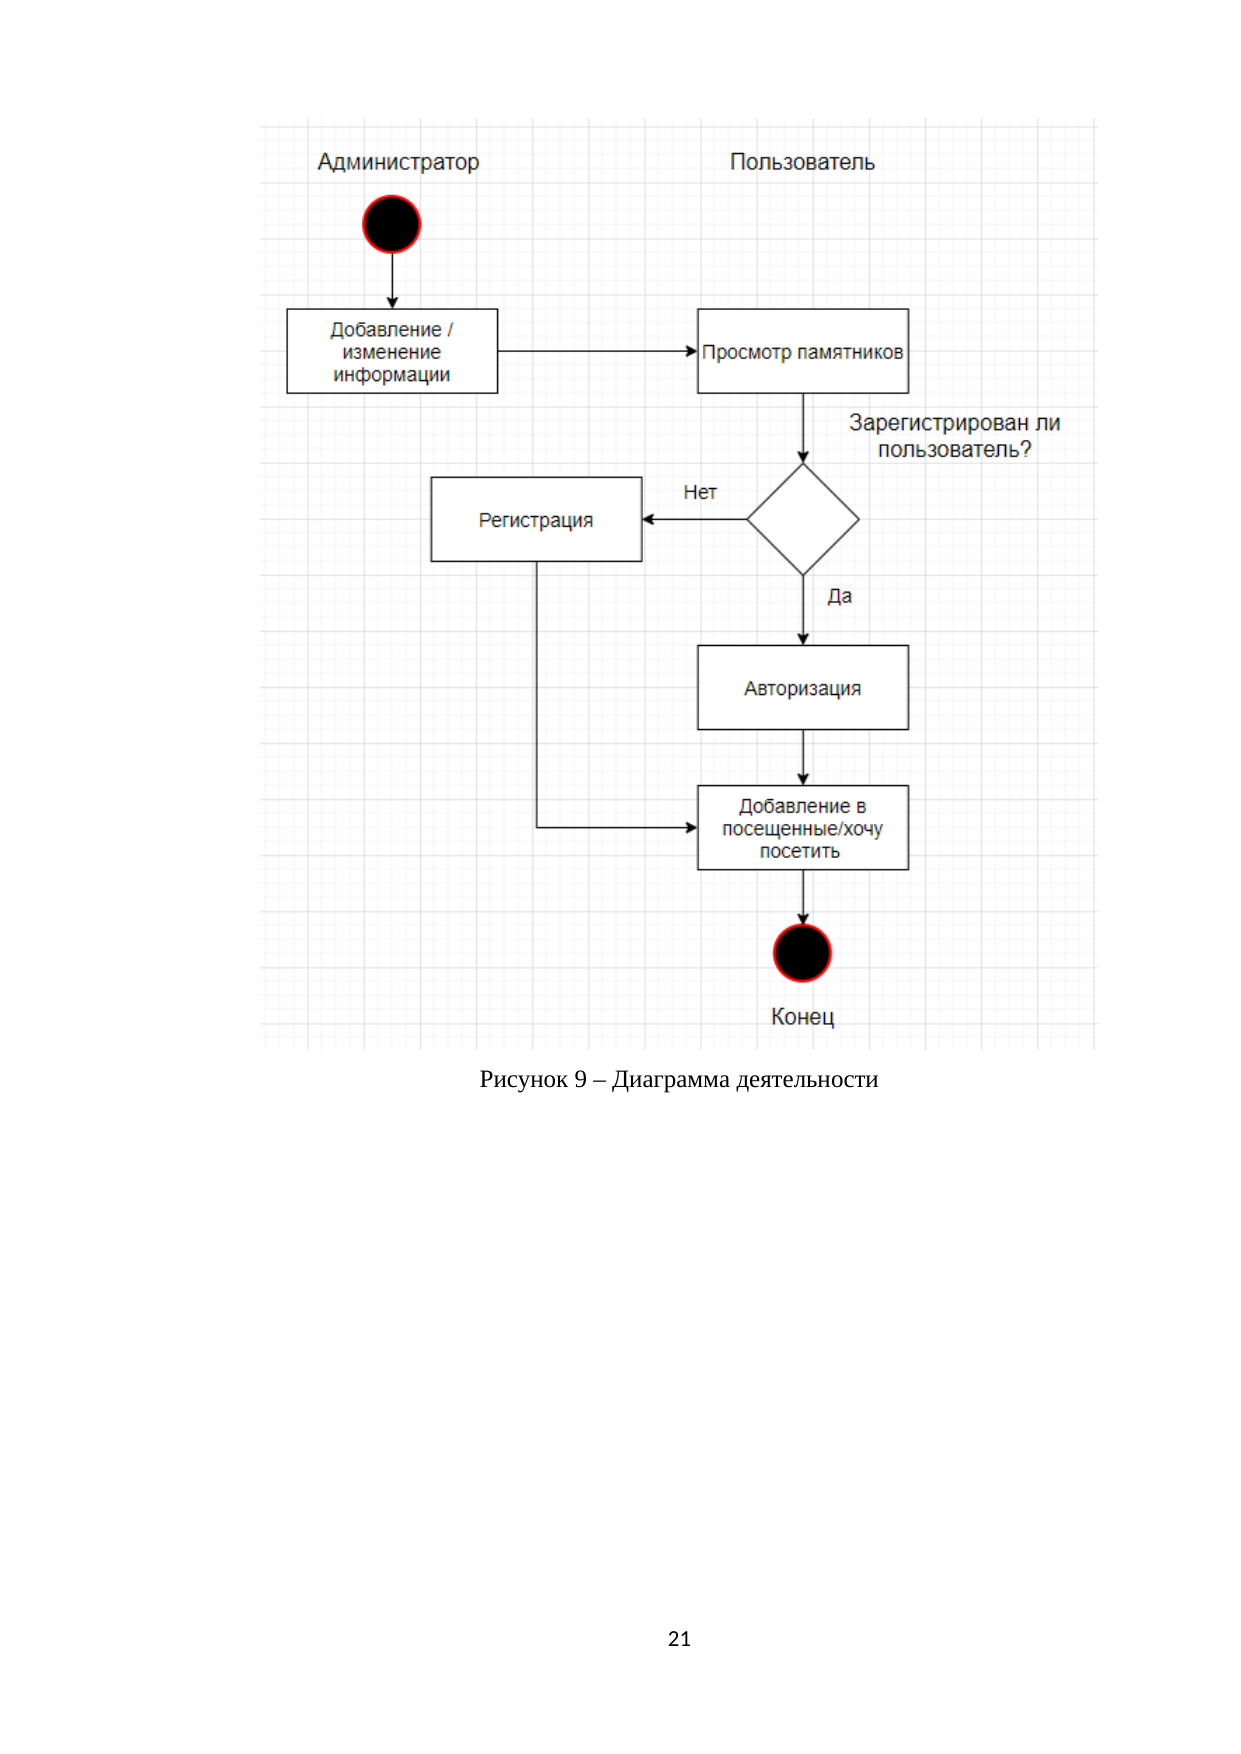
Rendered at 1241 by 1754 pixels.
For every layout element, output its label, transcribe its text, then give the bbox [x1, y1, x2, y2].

picture [260, 118, 1098, 1050]
text Рисунок 9 – Диаграмма деятельности [177, 1064, 1181, 1093]
